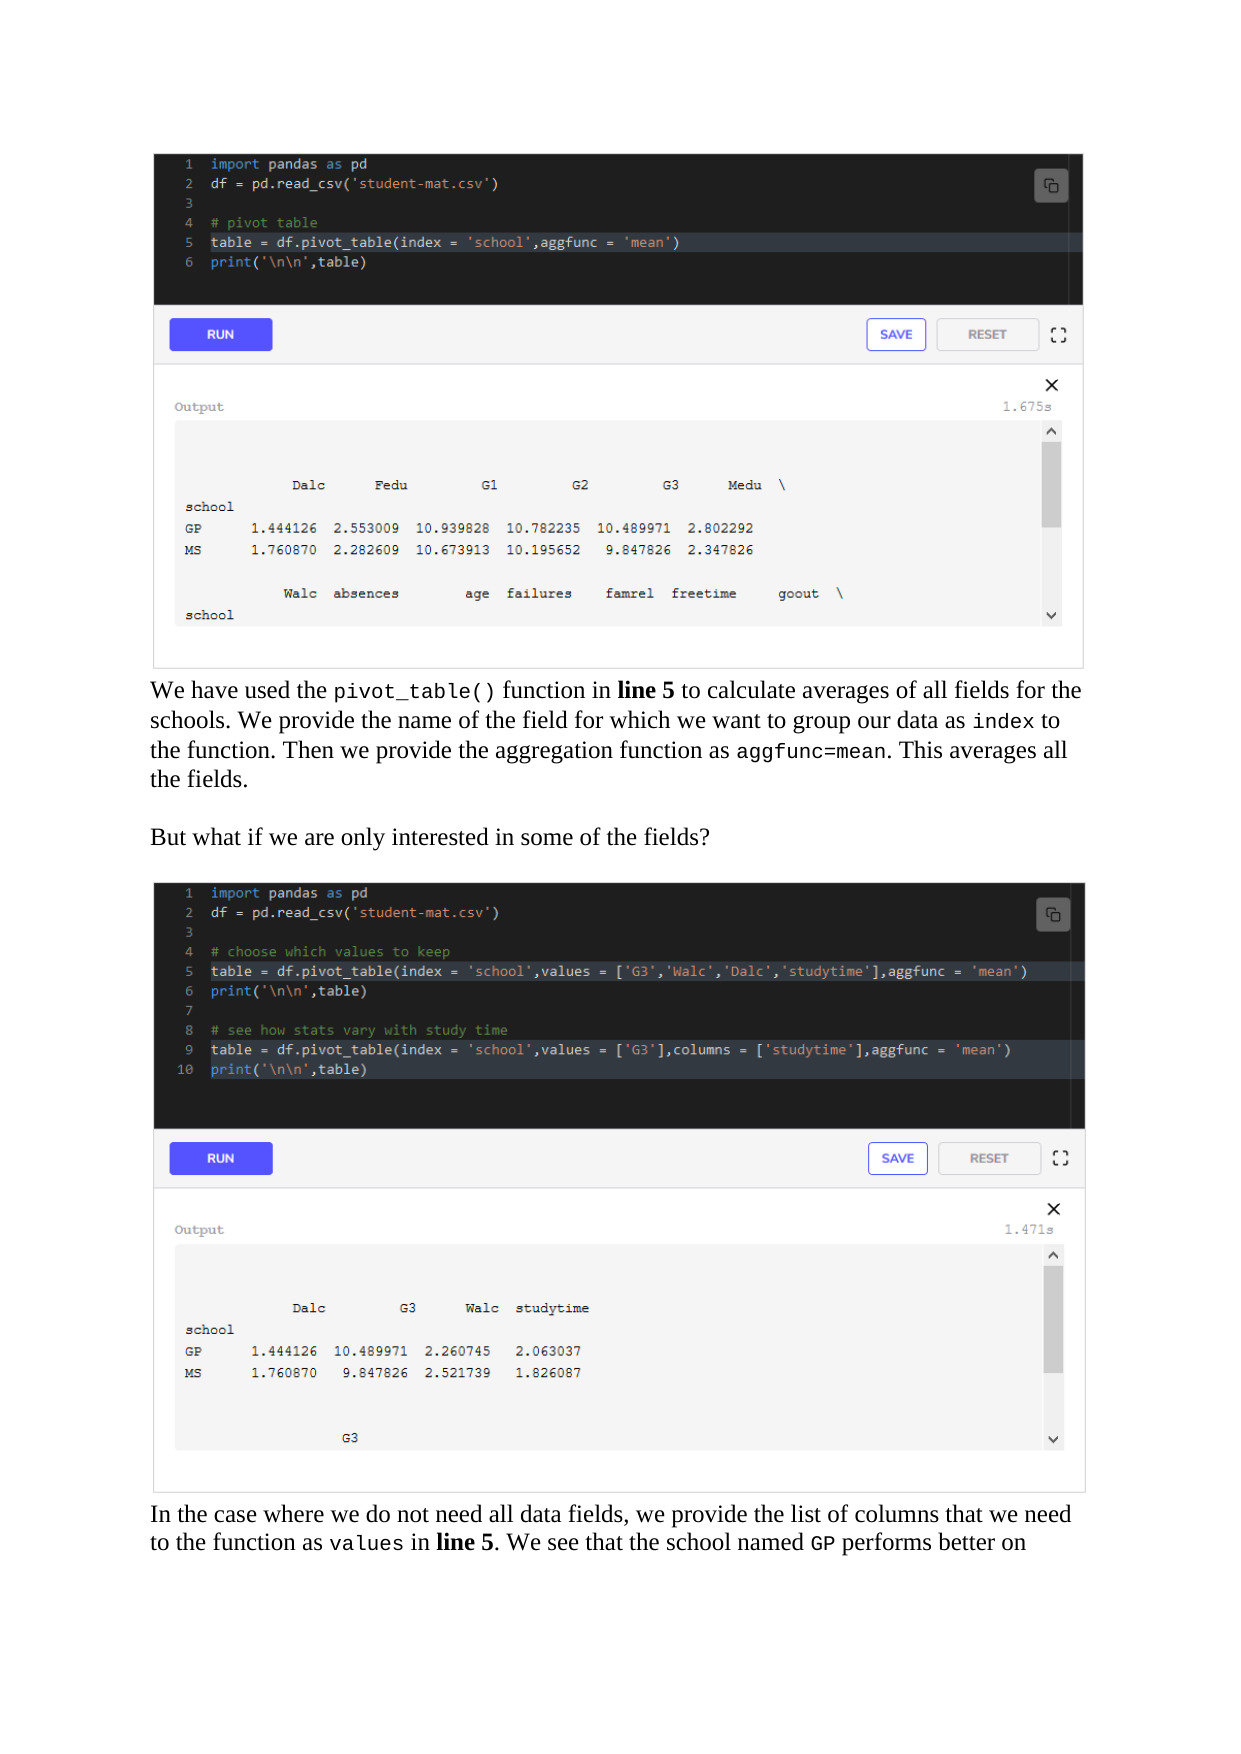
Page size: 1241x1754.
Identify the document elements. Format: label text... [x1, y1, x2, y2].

picture [150, 150, 1091, 676]
picture [150, 880, 1091, 1499]
text But what if we are only interested in some of the fields? [150, 822, 1090, 851]
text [150, 1499, 1090, 1557]
text We have used the pivot_table() function in line 5 to calculate averages of all fields for the schools. We provide the name of the field for which we want to group our data as index to the function. Then we provide the aggregation function as aggfunc=mean. This averages all the fields. [150, 676, 1090, 793]
